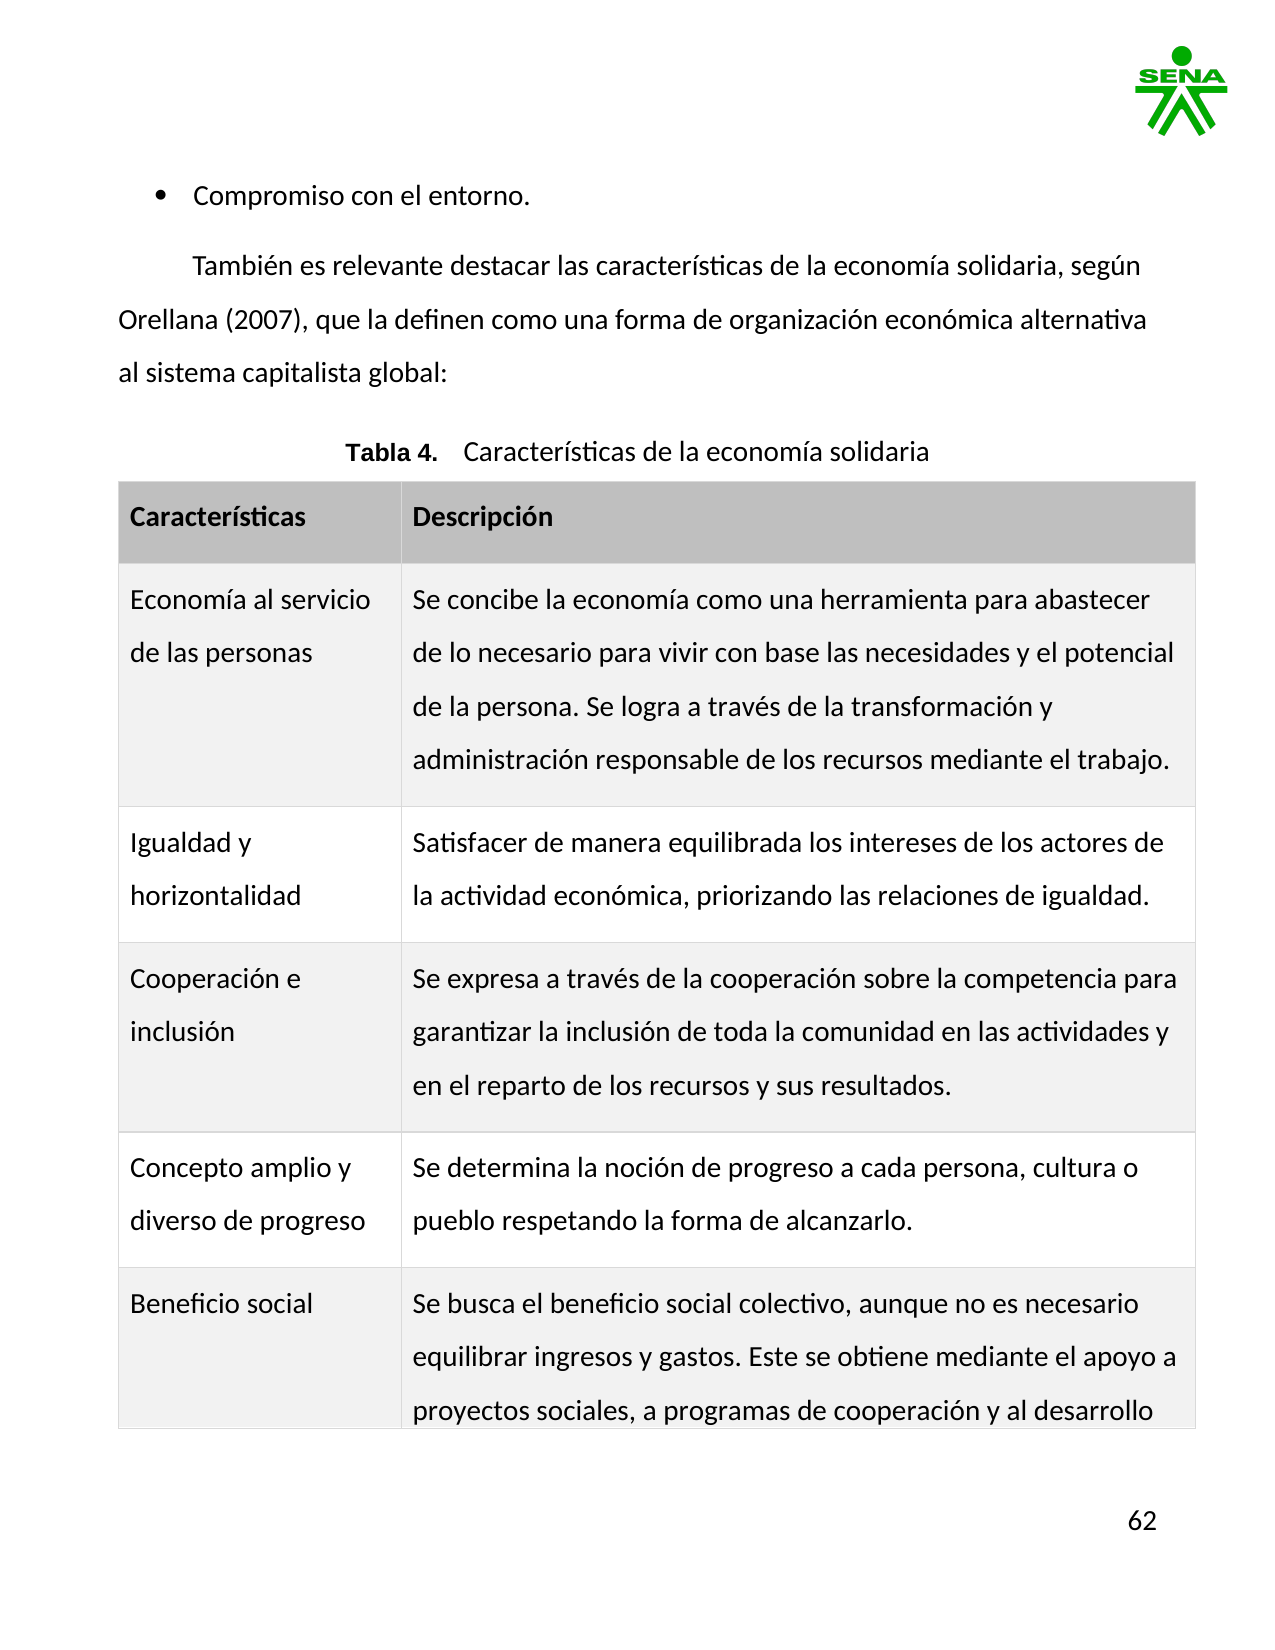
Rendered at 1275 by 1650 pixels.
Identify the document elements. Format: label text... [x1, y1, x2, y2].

table_cell Se determina la noción de progreso a cada persona, cultura o pueblo respetando la forma de alcanzarlo. [402, 1133, 1195, 1267]
list Compromiso con el entorno. [156, 177, 1157, 213]
picture [1135, 46, 1228, 136]
text También es relevante destacar las características de la economía solidaria, según Orellana (2007), que la definen como una forma de organización económica alternativa al sistema capitalista global: [118, 247, 1157, 390]
table_cell Beneficio social [119, 1268, 401, 1427]
table_header Descripción [402, 482, 1195, 563]
table_header Características [119, 482, 401, 563]
table_cell Se concibe la economía como una herramienta para abastecer de lo necesario para vivir con base las necesidades y el potencial de la persona. Se logra a través de la transformación y administración responsable de los recursos mediante el trabajo. [402, 564, 1195, 806]
table_cell Igualdad y horizontalidad [119, 807, 401, 942]
text Características de la economía solidaria [118, 433, 1157, 468]
table_cell Satisfacer de manera equilibrada los intereses de los actores de la actividad económica, priorizando las relaciones de igualdad. [402, 807, 1195, 942]
table_cell Economía al servicio de las personas [119, 564, 401, 806]
table_cell Cooperación e inclusión [119, 943, 401, 1131]
table_cell Se expresa a través de la cooperación sobre la competencia para garantizar la inclusión de toda la comunidad en las actividades y en el reparto de los recursos y sus resultados. [402, 943, 1195, 1131]
table_cell Concepto amplio y diverso de progreso [119, 1133, 401, 1267]
